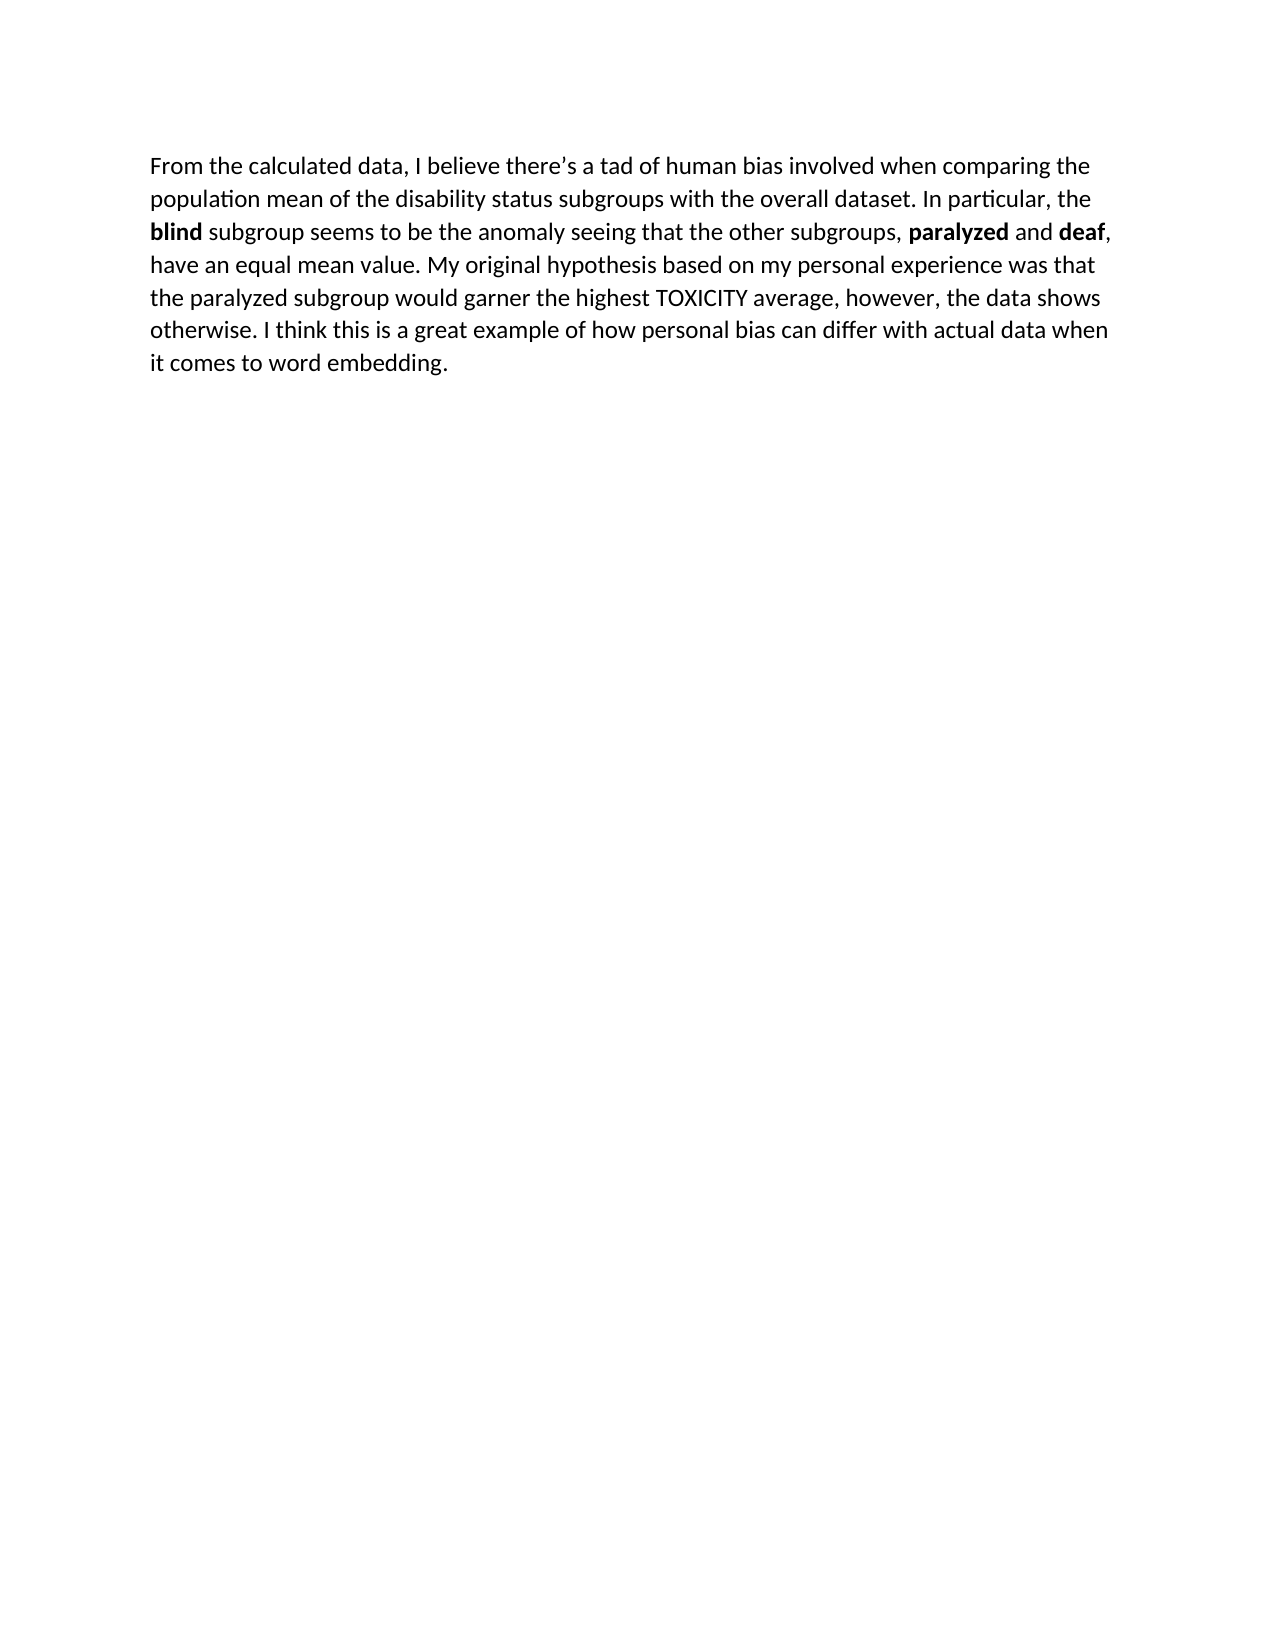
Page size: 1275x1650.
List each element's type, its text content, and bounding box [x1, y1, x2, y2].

text From the calculated data, I believe there’s a tad of human bias involved when comparing the population mean of the disability status subgroups with the overall dataset. In particular, the blind subgroup seems to be the anomaly seeing that the other subgroups, paralyzed and deaf, have an equal mean value. My original hypothesis based on my personal experience was that the paralyzed subgroup would garner the highest TOXICITY average, however, the data shows otherwise. I think this is a great example of how personal bias can differ with actual data when it comes to word embedding. [150, 150, 1125, 378]
